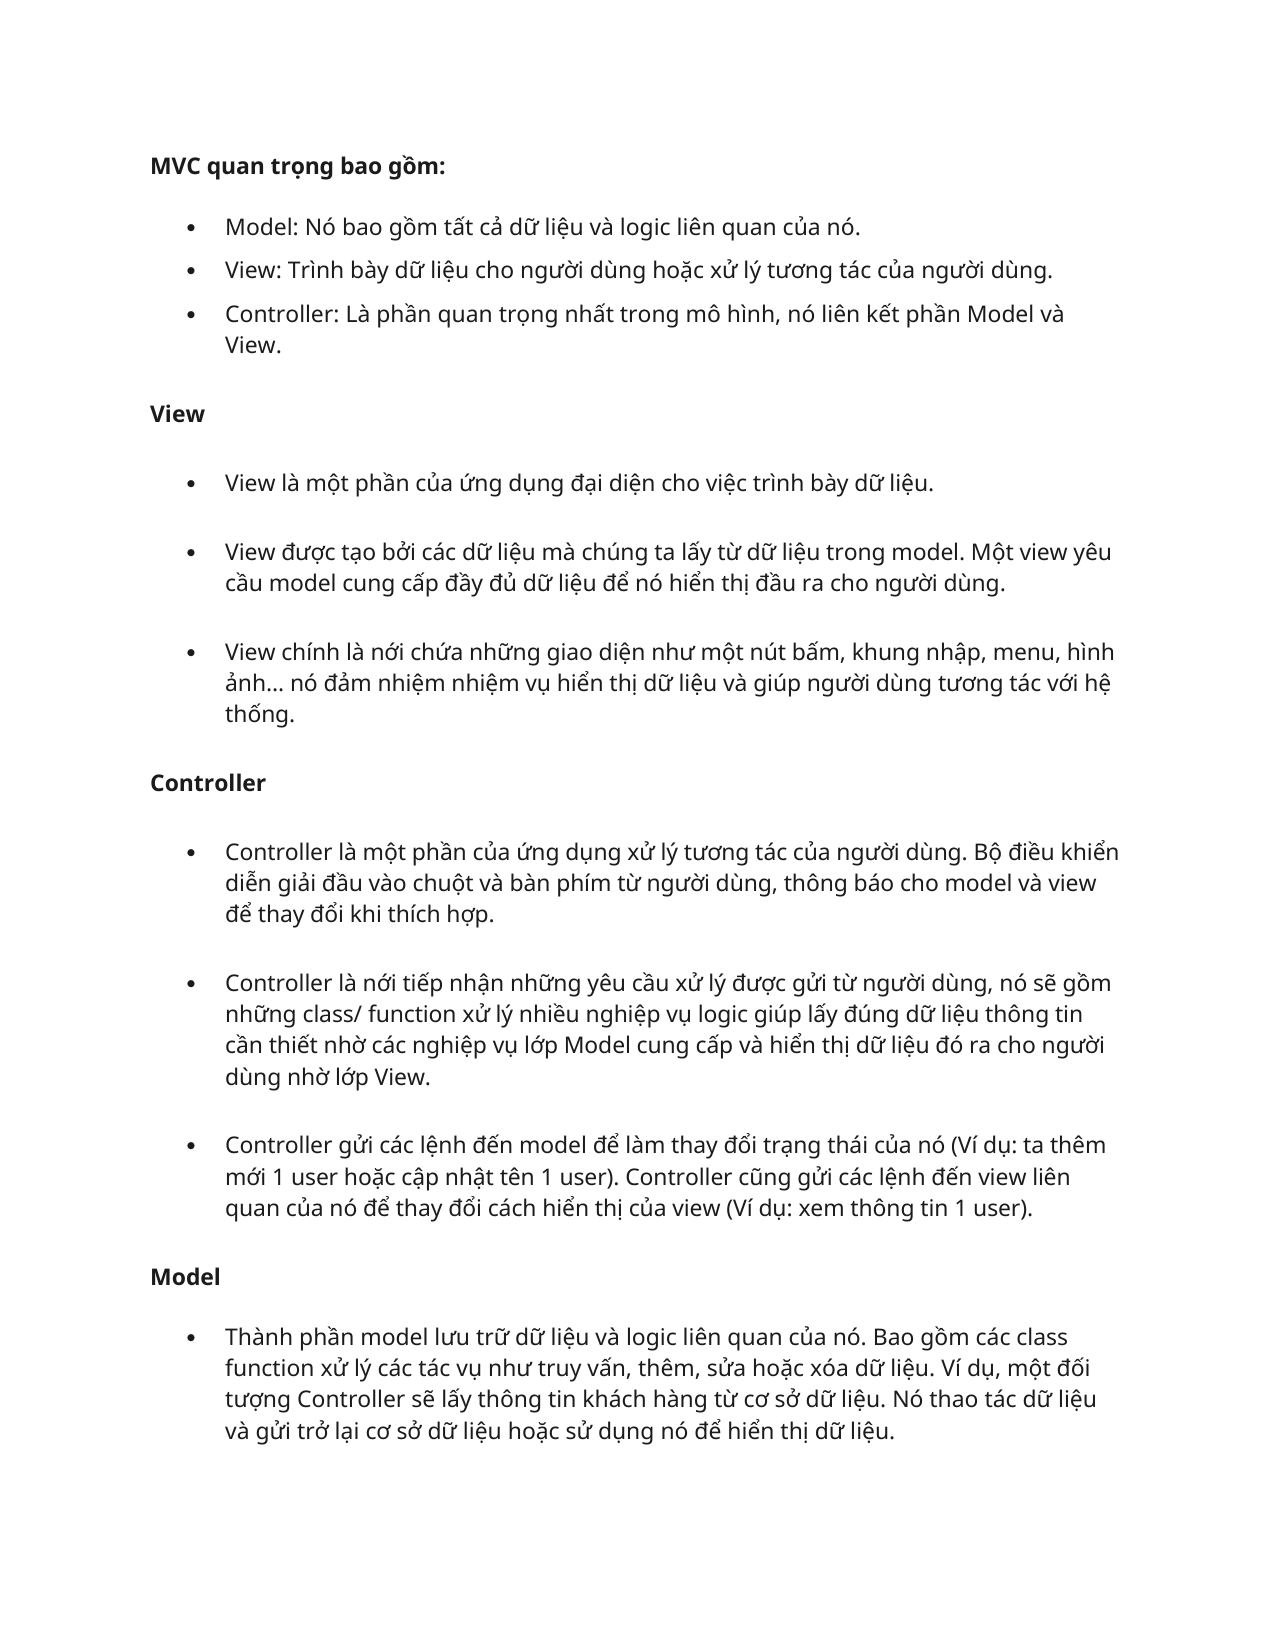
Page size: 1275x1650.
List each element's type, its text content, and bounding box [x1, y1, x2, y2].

list Controller gửi các lệnh đến model để làm thay đổi trạng thái của nó (Ví dụ: ta thêm mới 1 user hoặc cập nhật tên 1 user). Controller cũng gửi các lệnh đến view liên quan của nó để thay đổi cách hiển thị của view (Ví dụ: xem thông tin 1 user). [187, 1129, 1125, 1223]
list View chính là nới chứa những giao diện như một nút bấm, khung nhập, menu, hình ảnh… nó đảm nhiệm nhiệm vụ hiển thị dữ liệu và giúp người dùng tương tác với hệ thống. [187, 635, 1125, 729]
list Thành phần model lưu trữ dữ liệu và logic liên quan của nó. Bao gồm các class function xử lý các tác vụ như truy vấn, thêm, sửa hoặc xóa dữ liệu. Ví dụ, một đối tượng Controller sẽ lấy thông tin khách hàng từ cơ sở dữ liệu. Nó thao tác dữ liệu và gửi trở lại cơ sở dữ liệu hoặc sử dụng nó để hiển thị dữ liệu. [187, 1321, 1125, 1446]
list Controller: Là phần quan trọng nhất trong mô hình, nó liên kết phần Model và View. [187, 298, 1125, 360]
text Model [150, 1260, 1125, 1292]
text Controller [150, 767, 1125, 798]
list View được tạo bởi các dữ liệu mà chúng ta lấy từ dữ liệu trong model. Một view yêu cầu model cung cấp đầy đủ dữ liệu để nó hiển thị đầu ra cho người dùng. [187, 535, 1125, 598]
list Controller là một phần của ứng dụng xử lý tương tác của người dùng. Bộ điều khiển diễn giải đầu vào chuột và bàn phím từ người dùng, thông báo cho model và view để thay đổi khi thích hợp. [187, 835, 1125, 929]
list Model: Nó bao gồm tất cả dữ liệu và logic liên quan của nó. [187, 210, 1125, 242]
text View [150, 398, 1125, 429]
list View là một phần của ứng dụng đại diện cho việc trình bày dữ liệu. [187, 467, 1125, 498]
text MVC quan trọng bao gồm: [150, 150, 1125, 181]
list View: Trình bày dữ liệu cho người dùng hoặc xử lý tương tác của người dùng. [187, 254, 1125, 285]
list Controller là nới tiếp nhận những yêu cầu xử lý được gửi từ người dùng, nó sẽ gồm những class/ function xử lý nhiều nghiệp vụ logic giúp lấy đúng dữ liệu thông tin cần thiết nhờ các nghiệp vụ lớp Model cung cấp và hiển thị dữ liệu đó ra cho người dùng nhờ lớp View. [187, 967, 1125, 1092]
